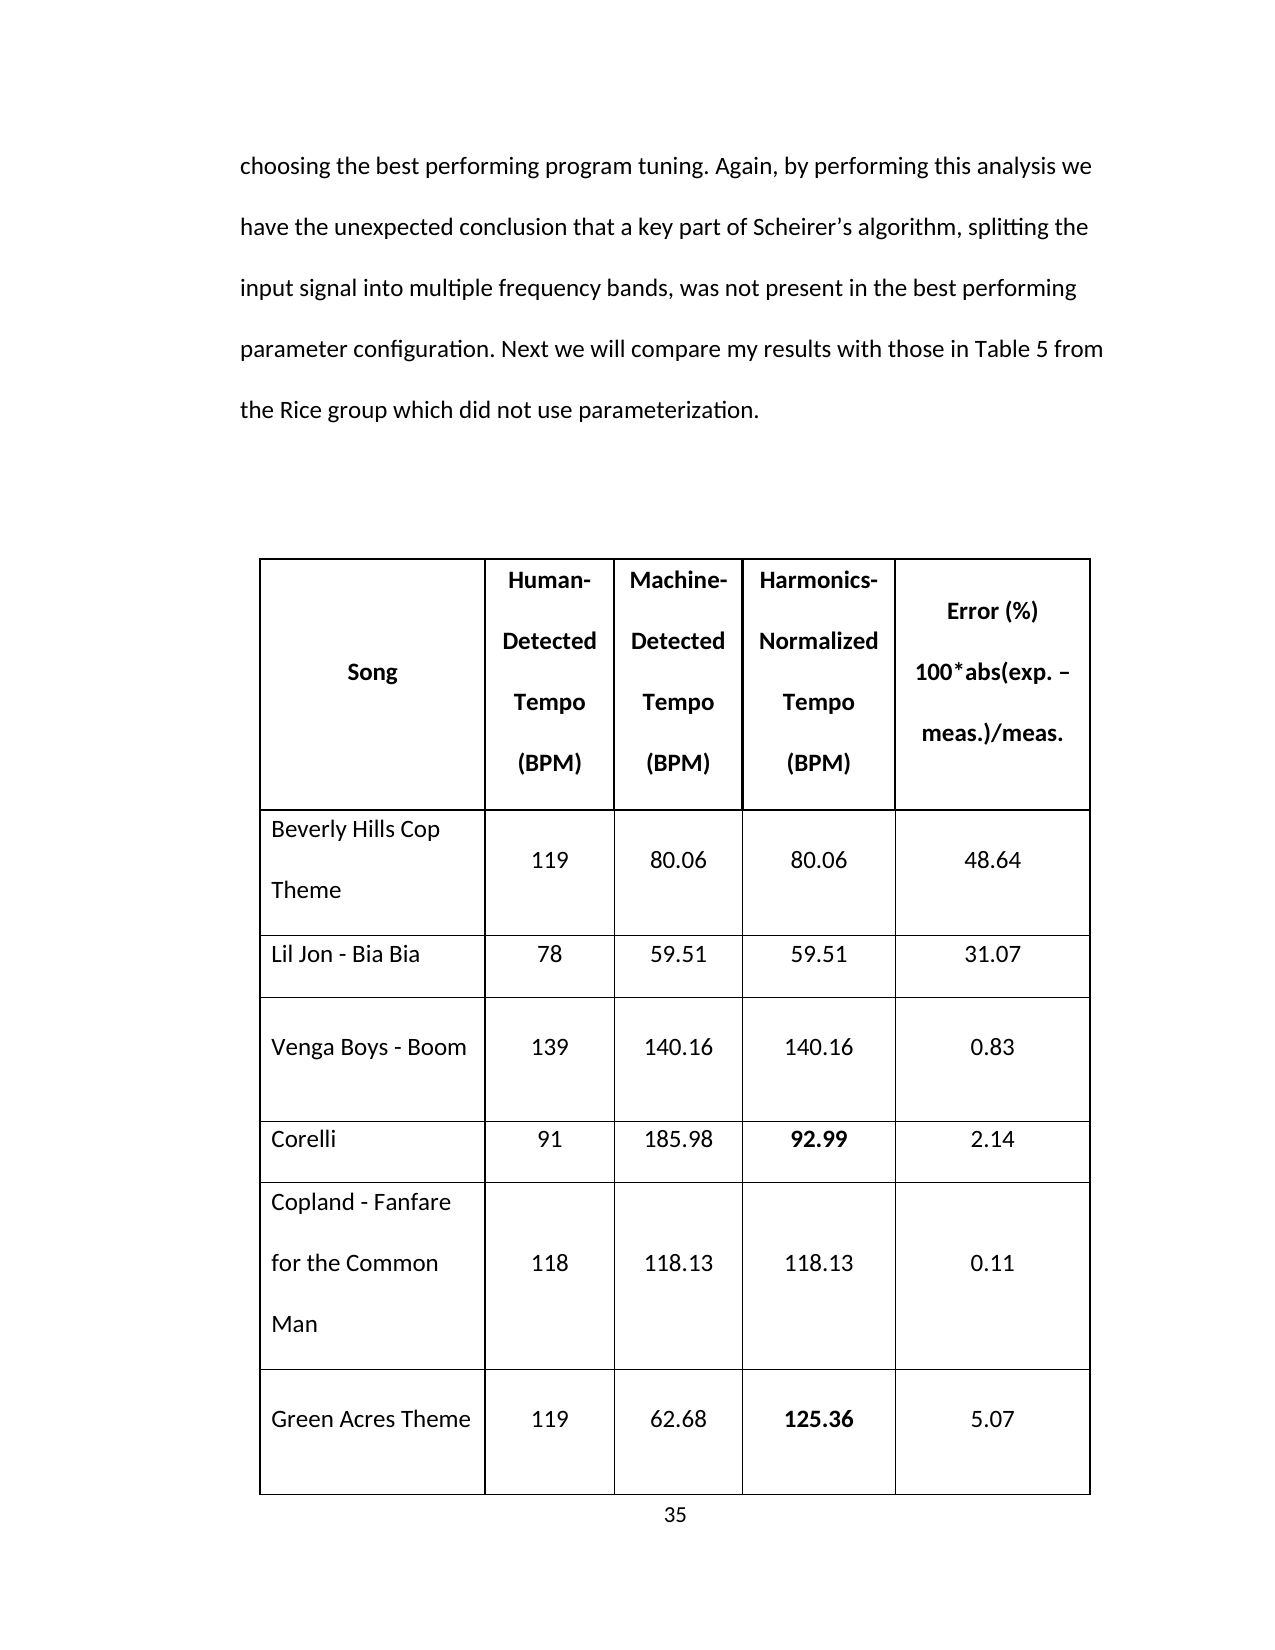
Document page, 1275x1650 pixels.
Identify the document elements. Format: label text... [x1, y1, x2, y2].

table_cell 0.83 [896, 998, 1089, 1121]
table_cell Venga Boys - Boom [261, 998, 484, 1121]
table_cell Green Acres Theme [261, 1370, 484, 1493]
table_cell Corelli [261, 1122, 484, 1182]
table_cell 2.14 [896, 1122, 1089, 1182]
table_cell Lil Jon - Bia Bia [261, 936, 484, 997]
table_cell 118.13 [615, 1183, 742, 1369]
table_cell 118.13 [743, 1183, 895, 1369]
table_header Harmonics-Normalized Tempo (BPM) [744, 560, 894, 808]
table_cell Beverly Hills Cop Theme [261, 811, 484, 934]
table_cell 125.36 [743, 1370, 895, 1493]
table_cell 185.98 [615, 1122, 742, 1182]
table_header Human-Detected Tempo (BPM) [486, 560, 613, 808]
table_cell 140.16 [743, 998, 895, 1121]
table_cell 59.51 [743, 936, 895, 997]
table_header Song [261, 560, 484, 808]
table_cell 80.06 [743, 811, 895, 934]
table_cell 119 [486, 1370, 614, 1493]
table_cell 62.68 [615, 1370, 742, 1493]
table_cell 78 [486, 936, 614, 997]
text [240, 150, 1110, 425]
table_header Machine-Detected Tempo (BPM) [615, 560, 741, 808]
table_cell Copland - Fanfare for the Common Man [261, 1183, 484, 1369]
table_cell 119 [486, 811, 614, 934]
table_header Error (%) 100*abs(exp. –meas.)/meas. [896, 560, 1089, 808]
table_cell 80.06 [615, 811, 742, 934]
table_cell 31.07 [896, 936, 1089, 997]
table_cell 0.11 [896, 1183, 1089, 1369]
table_cell 91 [486, 1122, 614, 1182]
table_cell 92.99 [743, 1122, 895, 1182]
table_cell 140.16 [615, 998, 742, 1121]
table_cell 48.64 [896, 811, 1089, 934]
table_cell 59.51 [615, 936, 742, 997]
table_cell 139 [486, 998, 614, 1121]
table_cell 5.07 [896, 1370, 1089, 1493]
table_cell 118 [486, 1183, 614, 1369]
